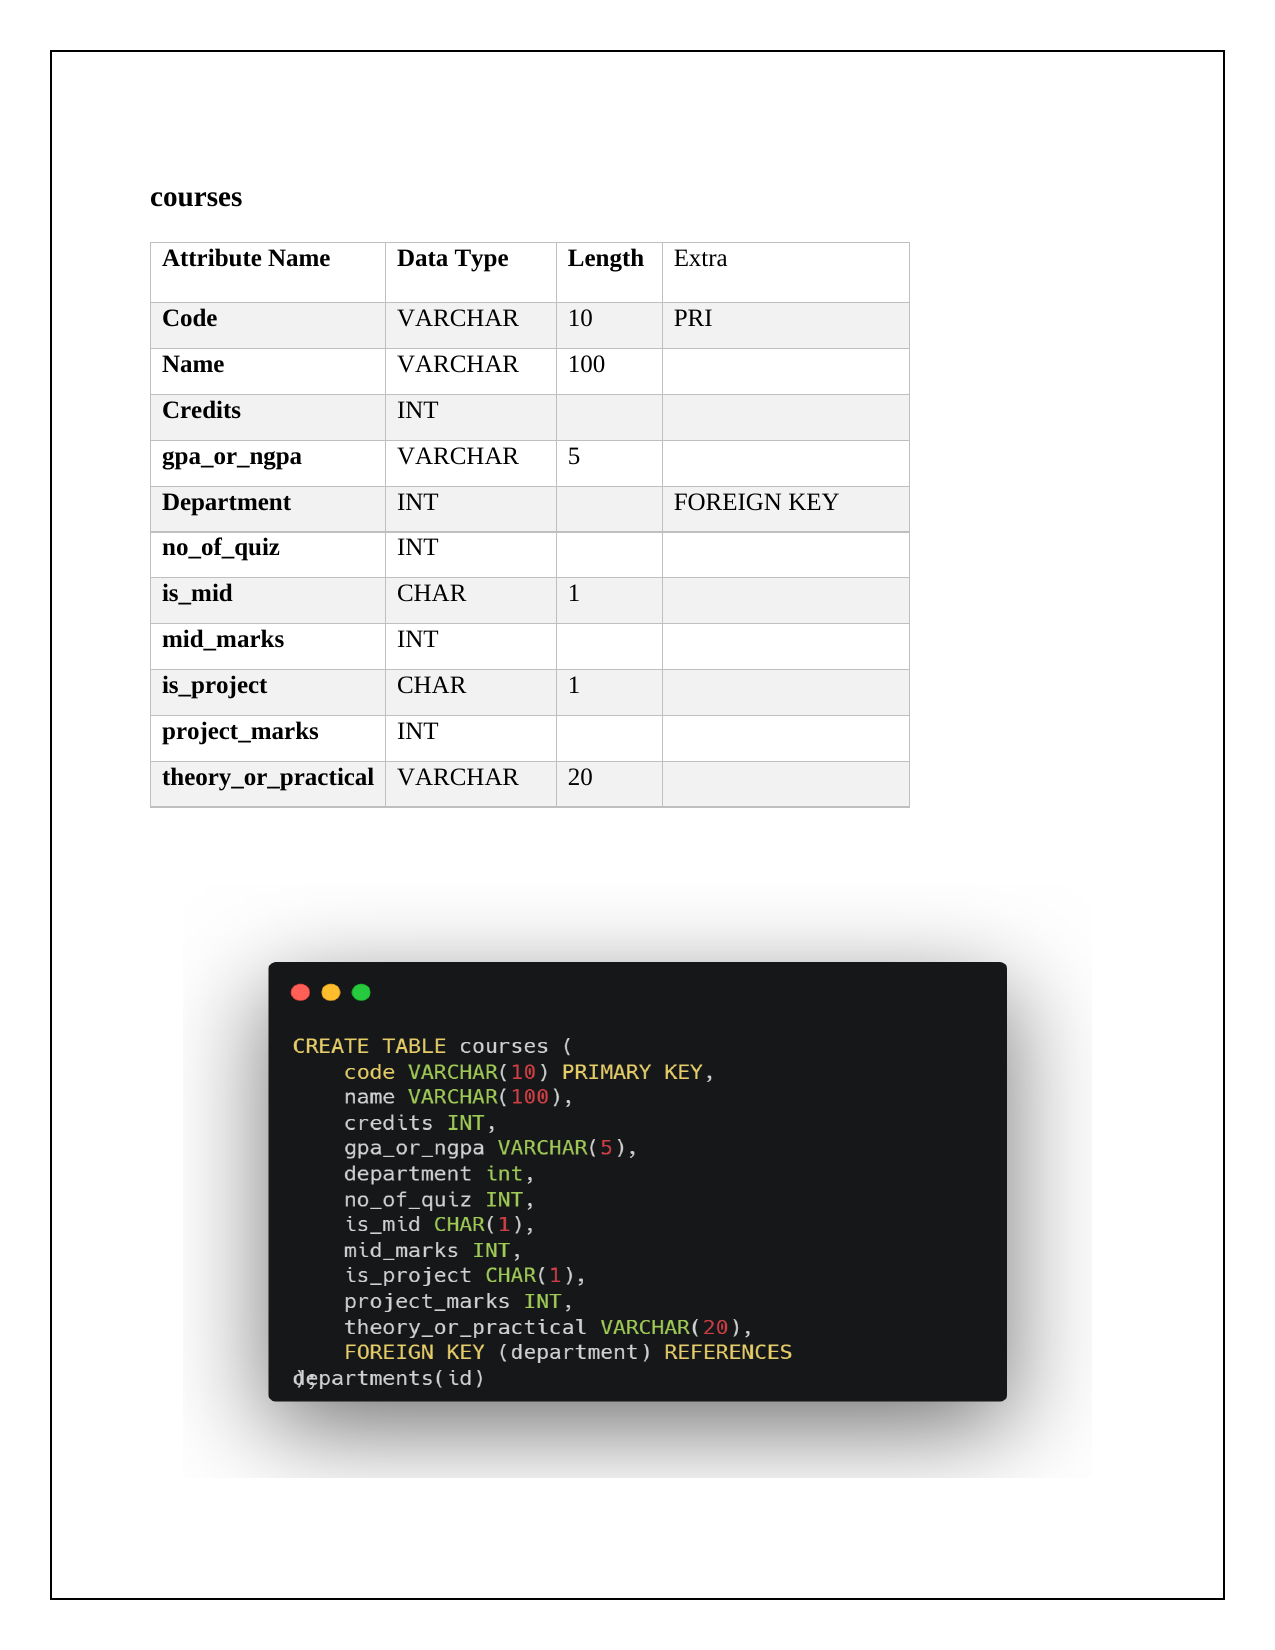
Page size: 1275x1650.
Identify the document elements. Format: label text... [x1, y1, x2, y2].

table_cell PRI [663, 303, 909, 348]
picture [183, 885, 1092, 1478]
table_cell VARCHAR [386, 762, 556, 806]
table_cell [663, 670, 909, 715]
table_cell 100 [557, 349, 662, 394]
table_cell INT [386, 533, 556, 577]
table_cell Name [151, 349, 385, 394]
table_header Extra [663, 243, 909, 302]
table_cell CHAR [386, 670, 556, 715]
table_cell [663, 762, 909, 806]
table_cell CHAR [386, 578, 556, 623]
table_cell 1 [557, 670, 662, 715]
table_cell is_project [151, 670, 385, 715]
table_cell VARCHAR [386, 303, 556, 348]
table_cell gpa_or_ngpa [151, 441, 385, 486]
table_cell 1 [557, 578, 662, 623]
table_cell [663, 578, 909, 623]
table_cell [557, 624, 662, 669]
table_header Length [557, 243, 662, 302]
table_cell INT [386, 716, 556, 761]
text courses [150, 179, 1125, 213]
table_cell Credits [151, 395, 385, 440]
table_cell 10 [557, 303, 662, 348]
table_cell [557, 533, 662, 577]
table_cell [663, 395, 909, 440]
table_cell INT [386, 395, 556, 440]
table_cell [663, 624, 909, 669]
table_header Attribute Name [151, 243, 385, 302]
table_cell [557, 716, 662, 761]
table_cell FOREIGN KEY [663, 487, 909, 531]
table_cell 20 [557, 762, 662, 806]
table_cell mid_marks [151, 624, 385, 669]
table_cell no_of_quiz [151, 533, 385, 577]
table_cell 5 [557, 441, 662, 486]
table_header Data Type [386, 243, 556, 302]
table_cell [663, 349, 909, 394]
table_cell INT [386, 487, 556, 531]
table_cell INT [386, 624, 556, 669]
table_cell [663, 716, 909, 761]
table_cell Code [151, 303, 385, 348]
table_cell theory_or_practical [151, 762, 385, 806]
table_cell is_mid [151, 578, 385, 623]
table_cell project_marks [151, 716, 385, 761]
table_cell VARCHAR [386, 349, 556, 394]
table_cell [663, 441, 909, 486]
table_cell VARCHAR [386, 441, 556, 486]
table_cell [557, 395, 662, 440]
table_cell [663, 533, 909, 577]
table_cell Department [151, 487, 385, 531]
table_cell [557, 487, 662, 531]
